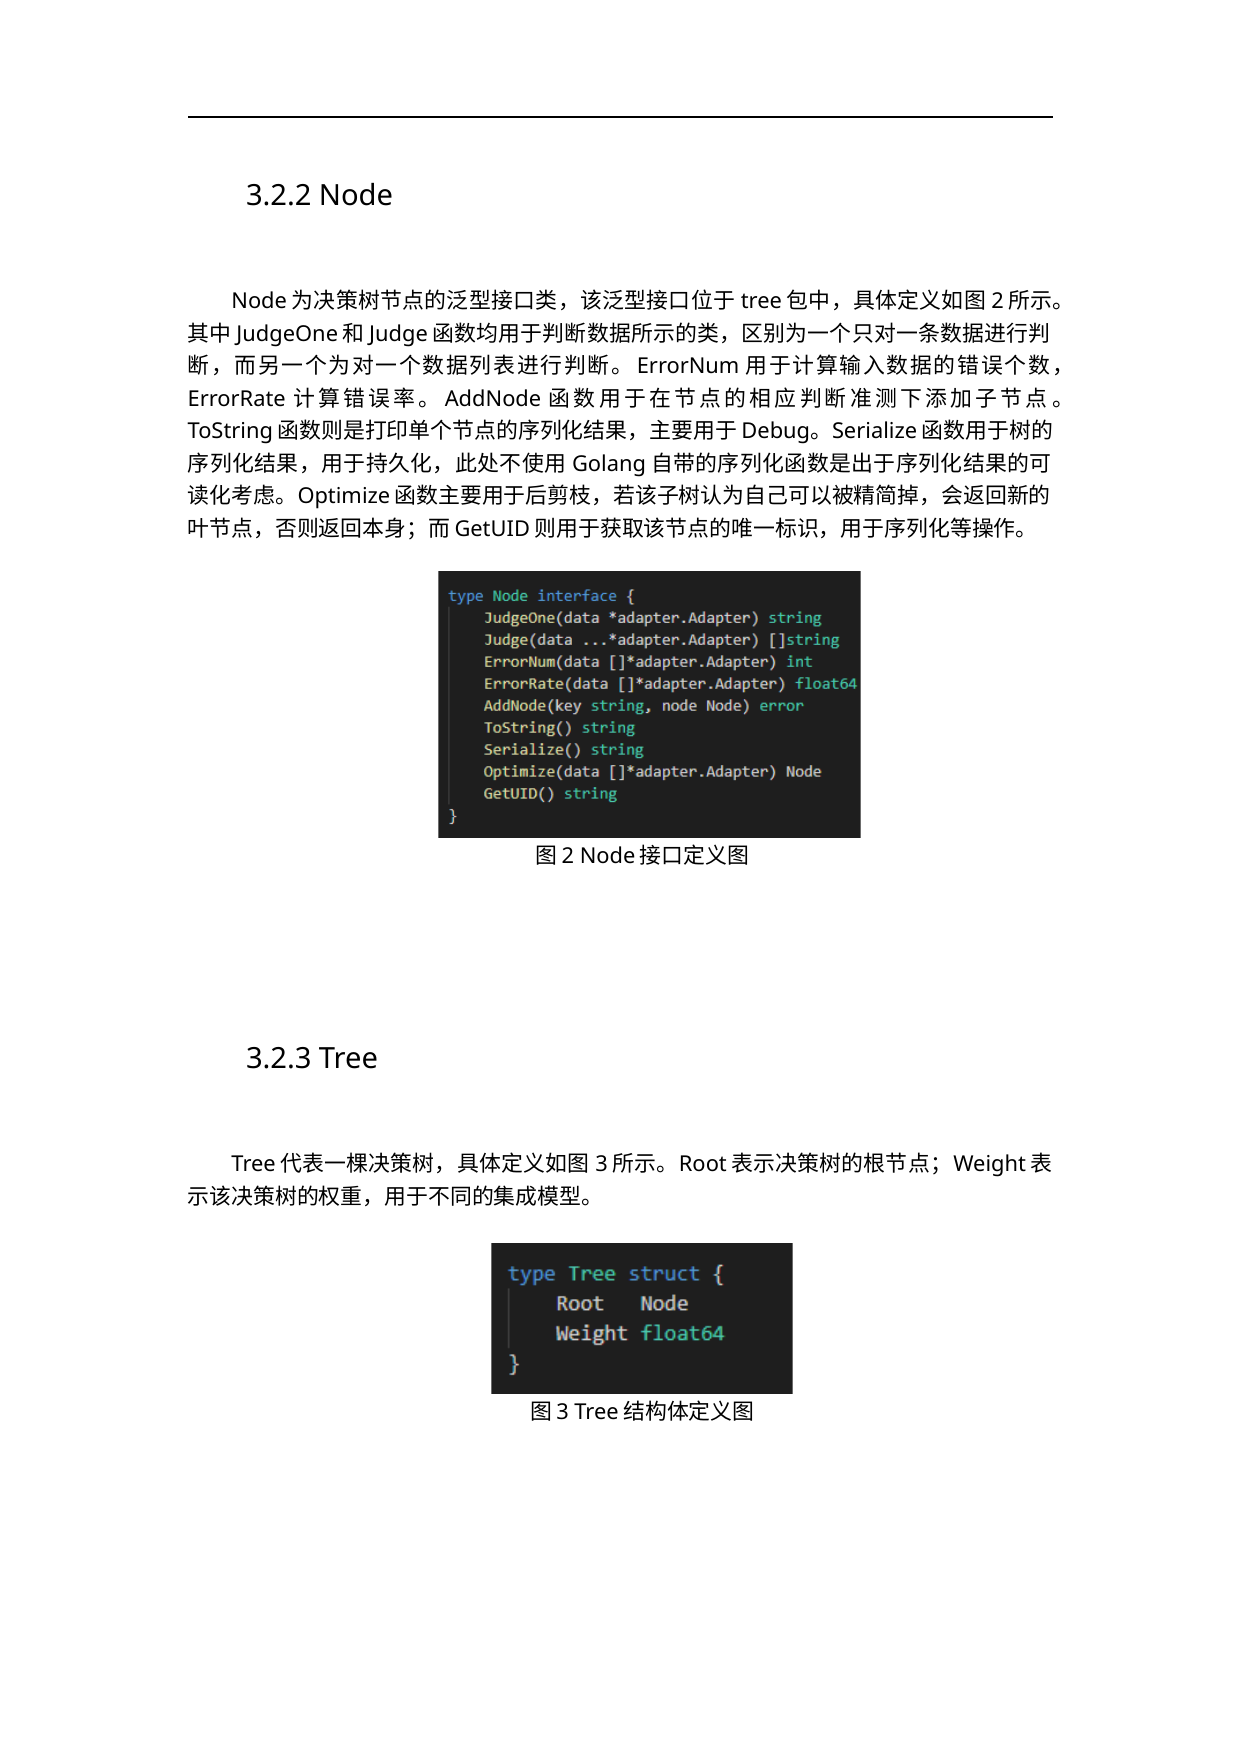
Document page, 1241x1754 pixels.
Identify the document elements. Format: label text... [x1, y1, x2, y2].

text Tree代表一棵决策树，具体定义如图3所示。Root表示决策树的根节点；Weight表示该决策树的权重，用于不同的集成模型。 [187, 1146, 1053, 1211]
picture [491, 1243, 793, 1394]
subtitle Node [187, 162, 1053, 227]
subtitle Tree [187, 1025, 1053, 1090]
picture [438, 571, 861, 838]
text Node为决策树节点的泛型接口类，该泛型接口位于tree包中，具体定义如图2所示。其中JudgeOne和Judge函数均用于判断数据所示的类，区别为一个只对一条数据进行判断，而另一个为对一个数据列表进行判断。ErrorNum用于计算输入数据的错误个数，ErrorRate计算错误率。AddNode函数用于在节点的相应判断准测下添加子节点。ToString函数则是打印单个节点的序列化结果，主要用于Debug。Serialize函数用于树的序列化结果，用于持久化，此处不使用Golang自带的序列化函数是出于序列化结果的可读化考虑。Optimize函数主要用于后剪枝，若该子树认为自己可以被精简掉，会返回新的叶节点，否则返回本身；而GetUID则用于获取该节点的唯一标识，用于序列化等操作。 [187, 283, 1053, 543]
